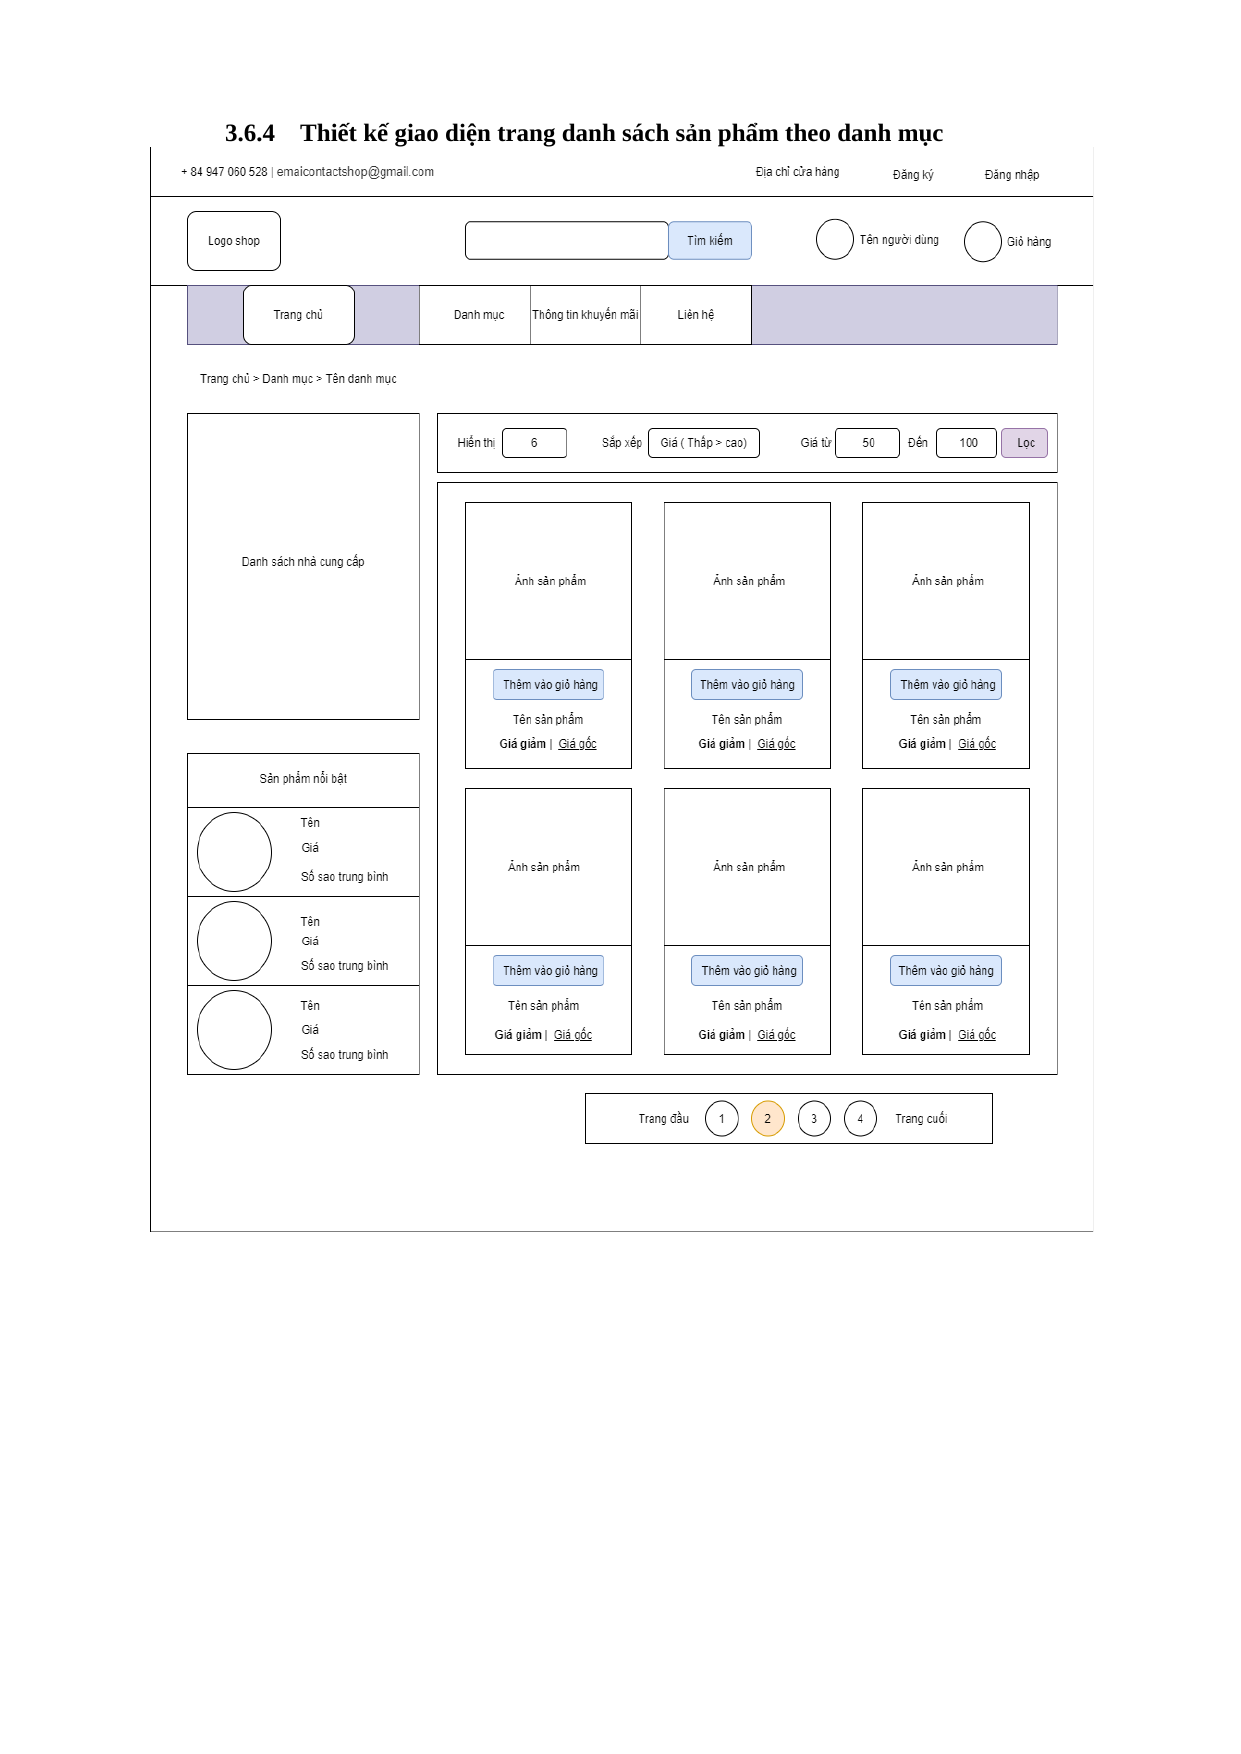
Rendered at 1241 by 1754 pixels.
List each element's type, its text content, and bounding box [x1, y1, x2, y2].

subtitle 3.6.4 Thiết kế giao diện trang danh sách sản phẩm theo danh mục [150, 118, 1094, 147]
picture [150, 147, 1094, 1232]
